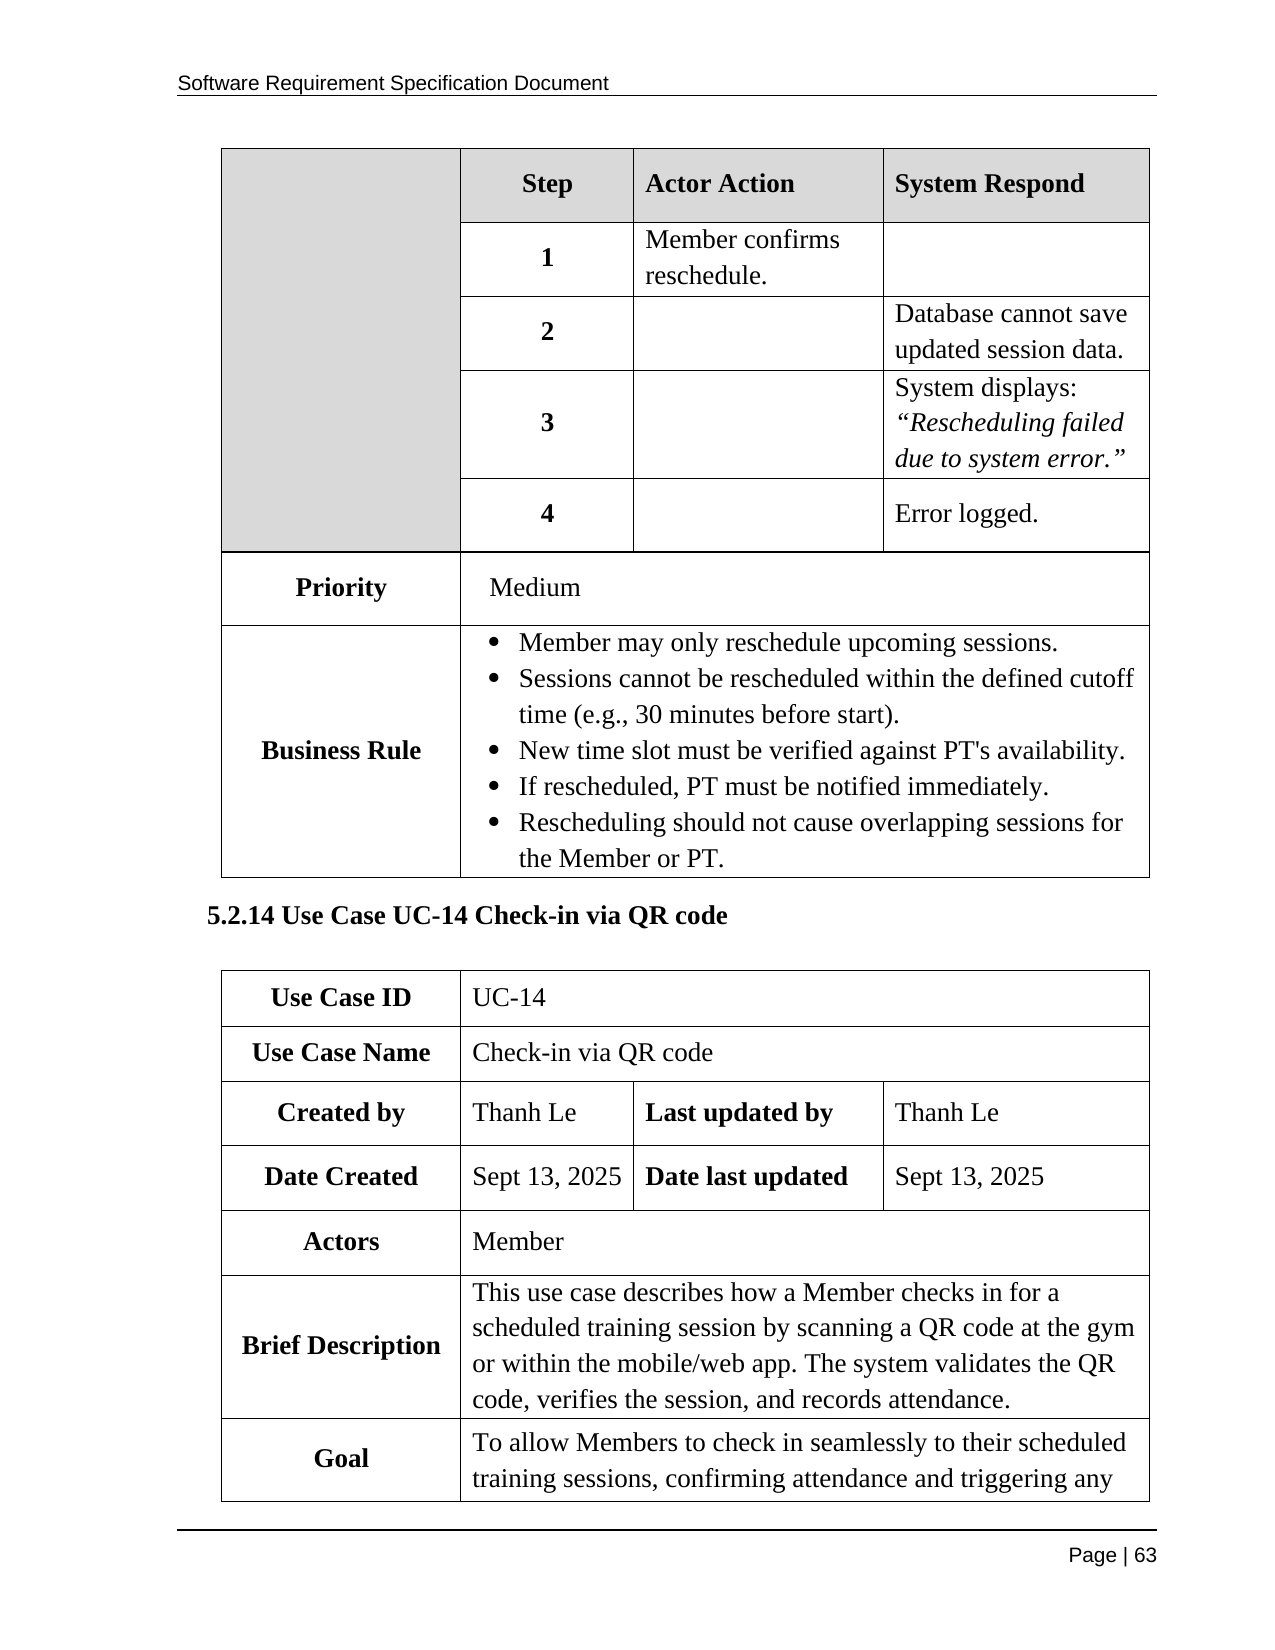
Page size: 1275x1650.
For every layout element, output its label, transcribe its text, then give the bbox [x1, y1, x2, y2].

table_cell Check-in via QR code [461, 1027, 1149, 1081]
table_cell 3 [461, 371, 633, 477]
table_cell Error logged. [884, 479, 1149, 551]
table_header Use Case ID [222, 971, 460, 1026]
table_cell Business Rule [222, 626, 460, 877]
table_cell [461, 1419, 1149, 1501]
table_cell [634, 479, 883, 551]
subtitle 5.2.14 Use Case UC-14 Check-in via QR code [207, 899, 1157, 930]
table_cell Created by [222, 1082, 460, 1145]
table_cell Actors [222, 1211, 460, 1274]
table_cell System Respond [884, 149, 1149, 222]
table_cell 1 [461, 223, 633, 296]
table_cell Sept 13, 2025 [461, 1146, 633, 1210]
table_cell Member confirms reschedule. [634, 223, 883, 296]
table_cell [884, 223, 1149, 296]
table_cell Brief Description [222, 1276, 460, 1418]
table_cell Thanh Le [461, 1082, 633, 1145]
table_cell Use Case Name [222, 1027, 460, 1081]
table_cell Member may only reschedule upcoming sessions. Sessions cannot be rescheduled within the defined cutoff time (e.g., 30 minutes before start). New time slot must be verified against PT's availability. If rescheduled, PT must be notified immediately. Rescheduling should not cause overlapping sessions for the Member or PT. [461, 626, 1149, 877]
table_cell Date last updated [634, 1146, 883, 1210]
table_cell [634, 371, 883, 477]
table_cell Thanh Le [884, 1082, 1149, 1145]
table_cell 2 [461, 297, 633, 369]
table_cell Sept 13, 2025 [884, 1146, 1149, 1210]
table_cell Priority [222, 553, 460, 625]
table_cell System displays: “Rescheduling failed due to system error.” [884, 371, 1149, 477]
table_cell Database cannot save updated session data. [884, 297, 1149, 369]
table_cell Last updated by [634, 1082, 883, 1145]
table_cell [634, 297, 883, 369]
table_cell Member [461, 1211, 1149, 1274]
table_cell 4 [461, 479, 633, 551]
table_cell Step [461, 149, 633, 222]
table_header UC-14 [461, 971, 1149, 1026]
table_cell Goal [222, 1419, 460, 1501]
table_cell Actor Action [634, 149, 883, 222]
table_cell This use case describes how a Member checks in for a scheduled training session by scanning a QR code at the gym or within the mobile/web app. The system validates the QR code, verifies the session, and records attendance. [461, 1276, 1149, 1418]
table_cell Medium [461, 553, 1149, 625]
table_cell Date Created [222, 1146, 460, 1210]
